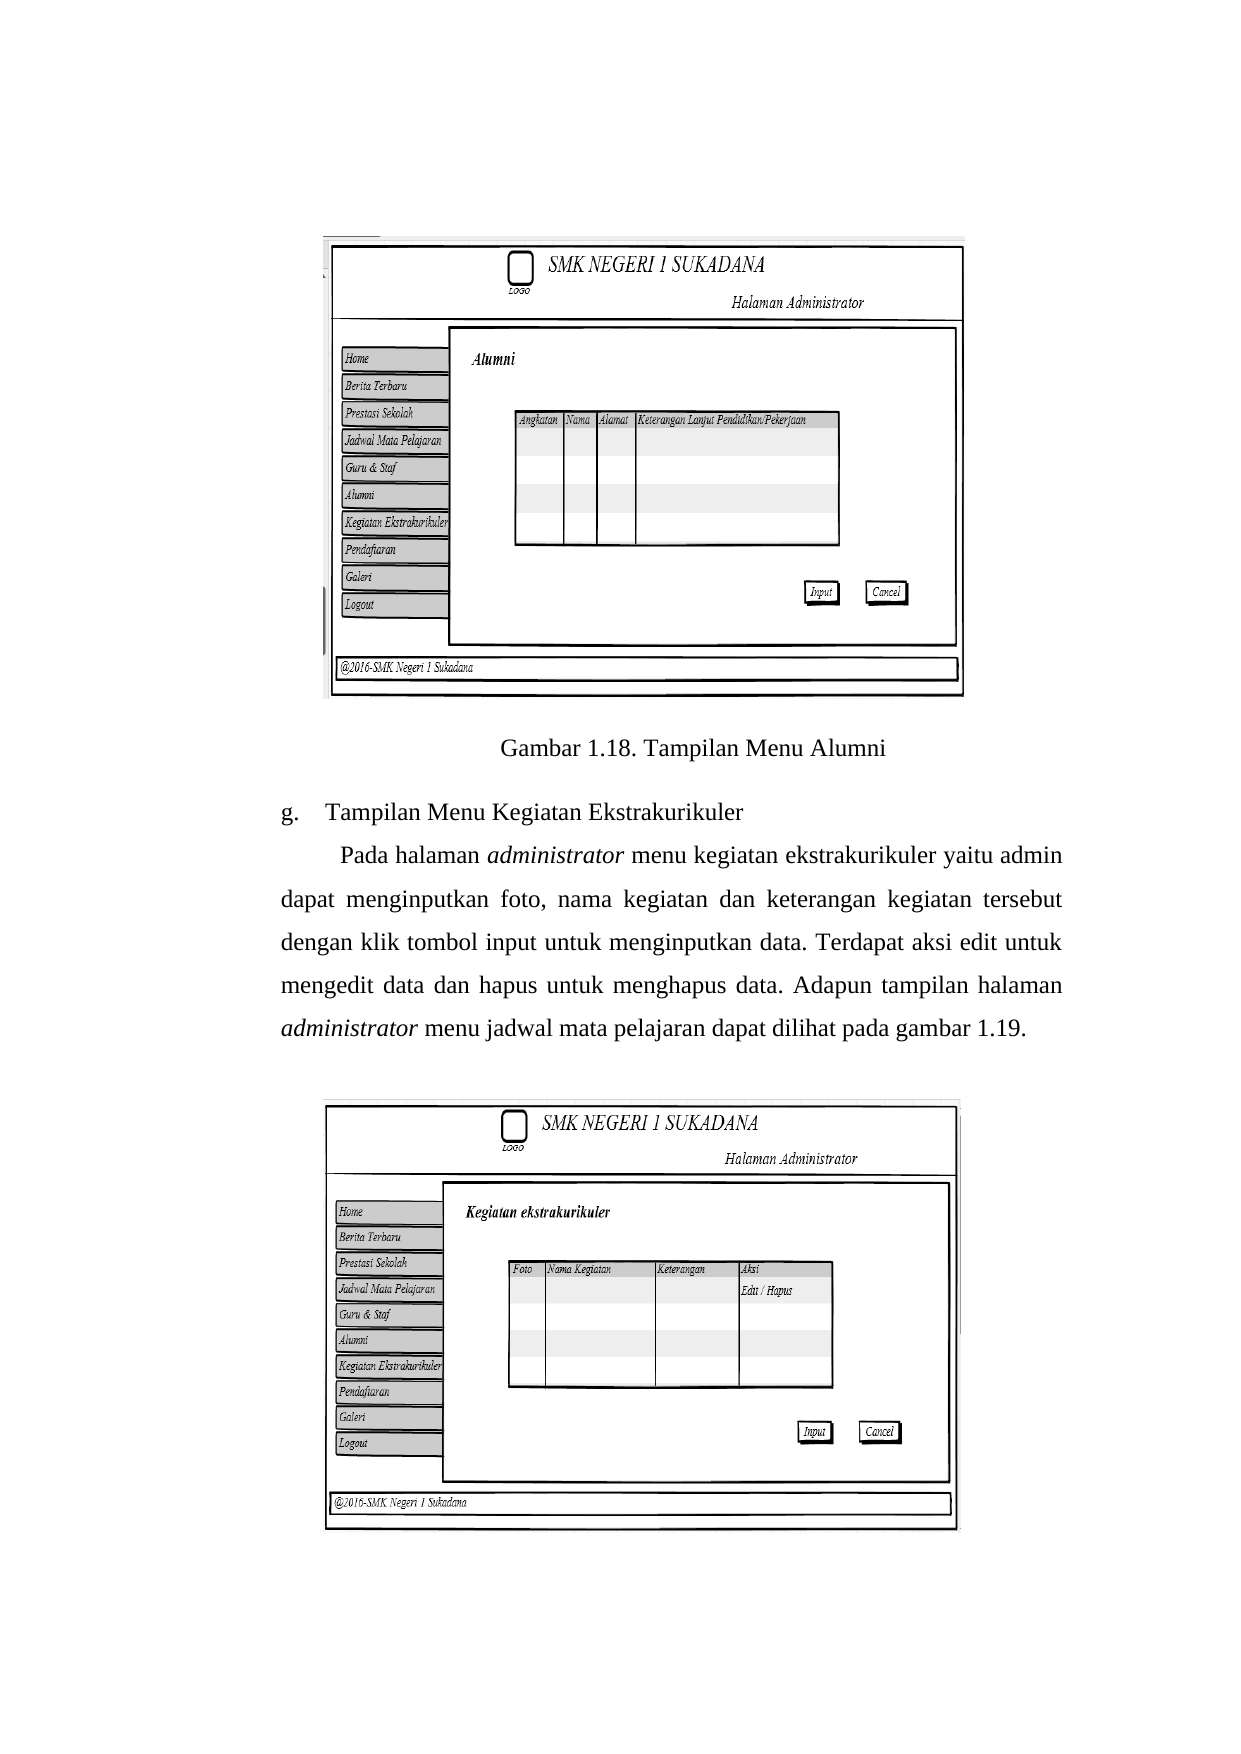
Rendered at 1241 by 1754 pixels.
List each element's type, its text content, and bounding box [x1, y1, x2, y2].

list Tampilan Menu Kegiatan Ekstrakurikuler [281, 797, 1063, 826]
picture [323, 236, 966, 699]
picture [323, 1099, 961, 1533]
list Pada halaman administrator menu kegiatan ekstrakurikuler yaitu admin dapat menginputkan foto, nama kegiatan dan keterangan kegiatan tersebut dengan klik tombol input untuk menginputkan data. Terdapat aksi edit untuk mengedit data dan hapus untuk menghapus data. Adapun tampilan halaman administrator menu jadwal mata pelajaran dapat dilihat pada gambar 1.19. [281, 841, 1063, 1042]
text Gambar 1.18. Tampilan Menu Alumni [323, 733, 1063, 762]
